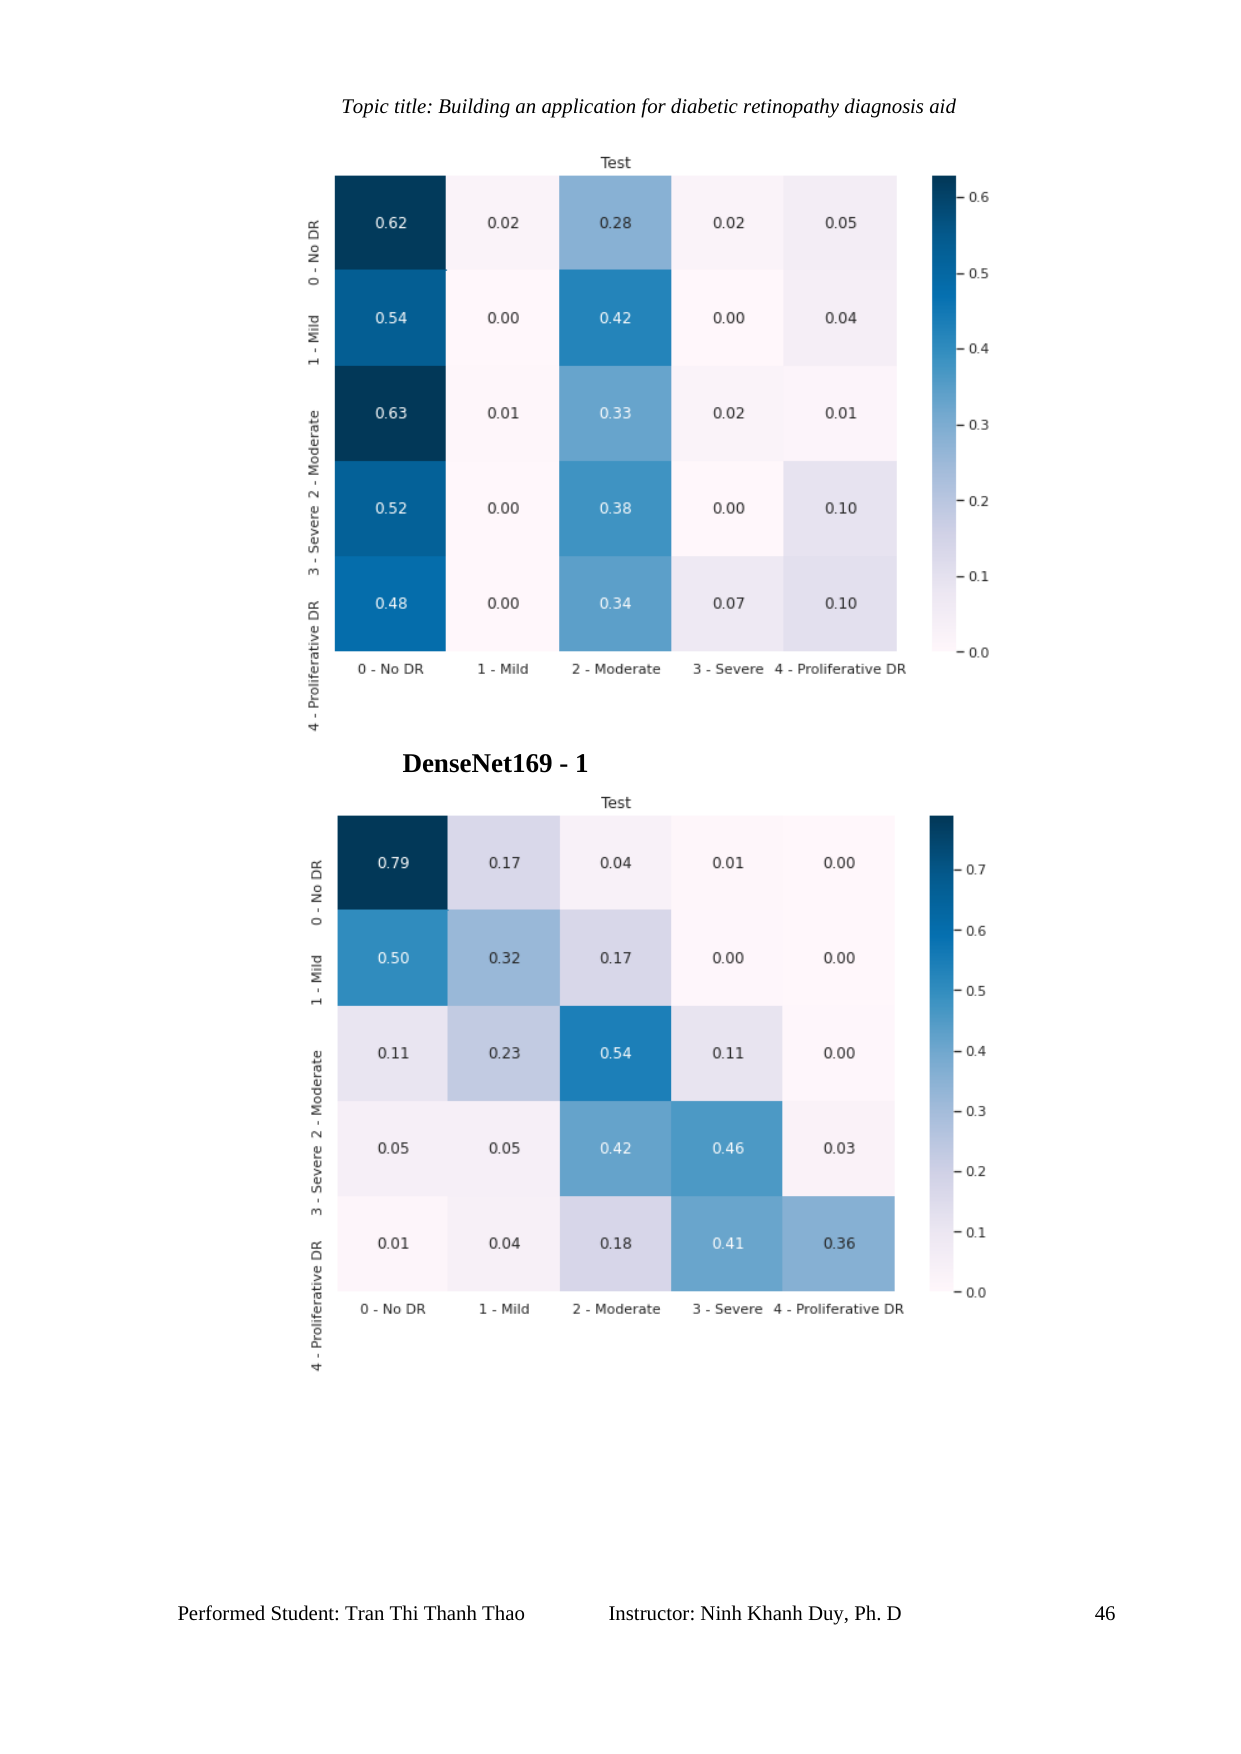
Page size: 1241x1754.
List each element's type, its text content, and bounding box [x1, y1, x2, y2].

picture [301, 147, 999, 739]
text DenseNet169 - 1 [177, 747, 1122, 779]
picture [304, 787, 996, 1379]
